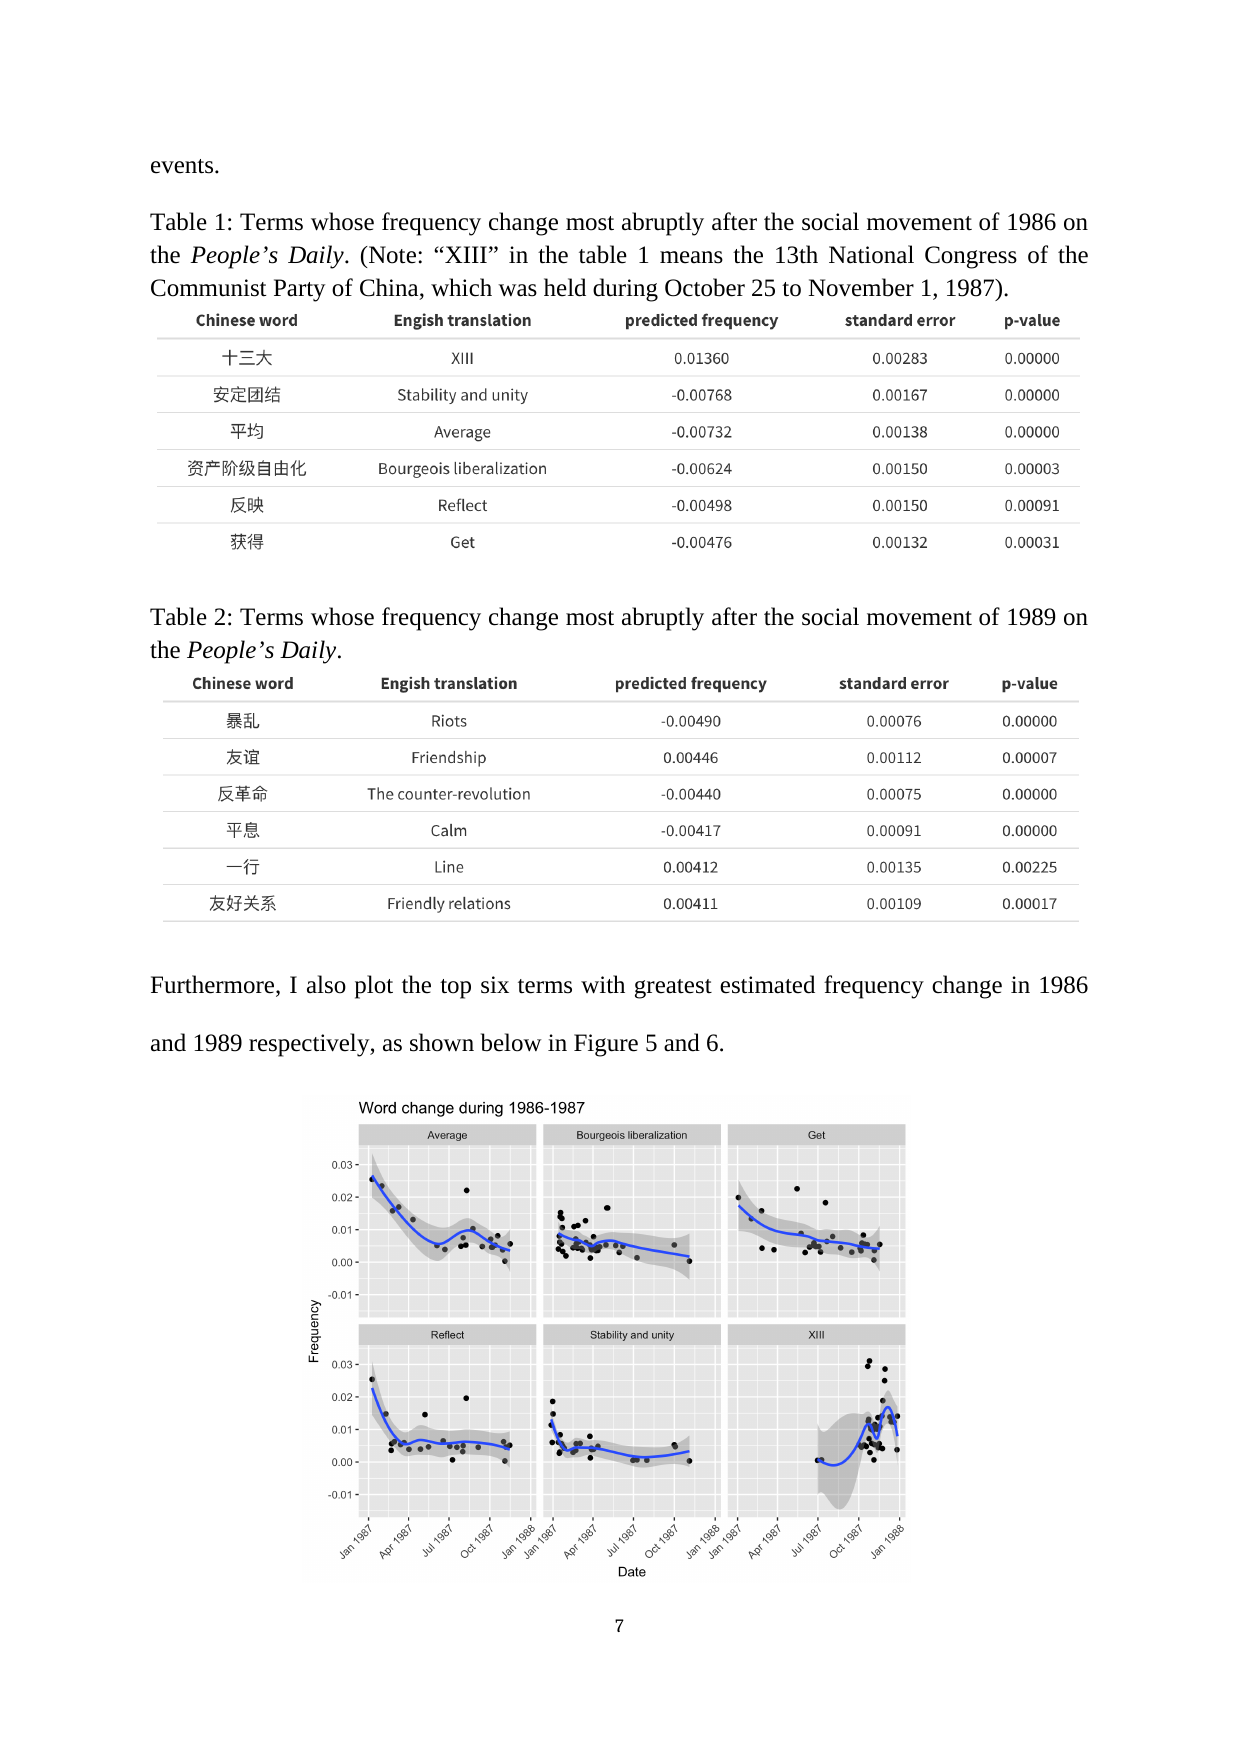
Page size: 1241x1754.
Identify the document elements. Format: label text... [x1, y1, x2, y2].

picture [302, 1095, 912, 1583]
text Table 1: Terms whose frequency change most abruptly after the social movement of 1986 on the People’s Daily. (Note: “XIII” in the table 1 means the 13th National Congress of the Communist Party of China, which was held during October 25 to November 1, 1987). [150, 207, 1090, 302]
picture [150, 668, 1088, 942]
text Furthermore, I also plot the top six terms with greatest estimated frequency change in 1986 and 1989 respectively, as shown below in Figure 5 and 6. [150, 970, 1090, 1057]
picture [150, 306, 1088, 574]
text Table 2: Terms whose frequency change most abruptly after the social movement of 1989 on the People’s Daily. [150, 602, 1090, 664]
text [150, 150, 1090, 179]
